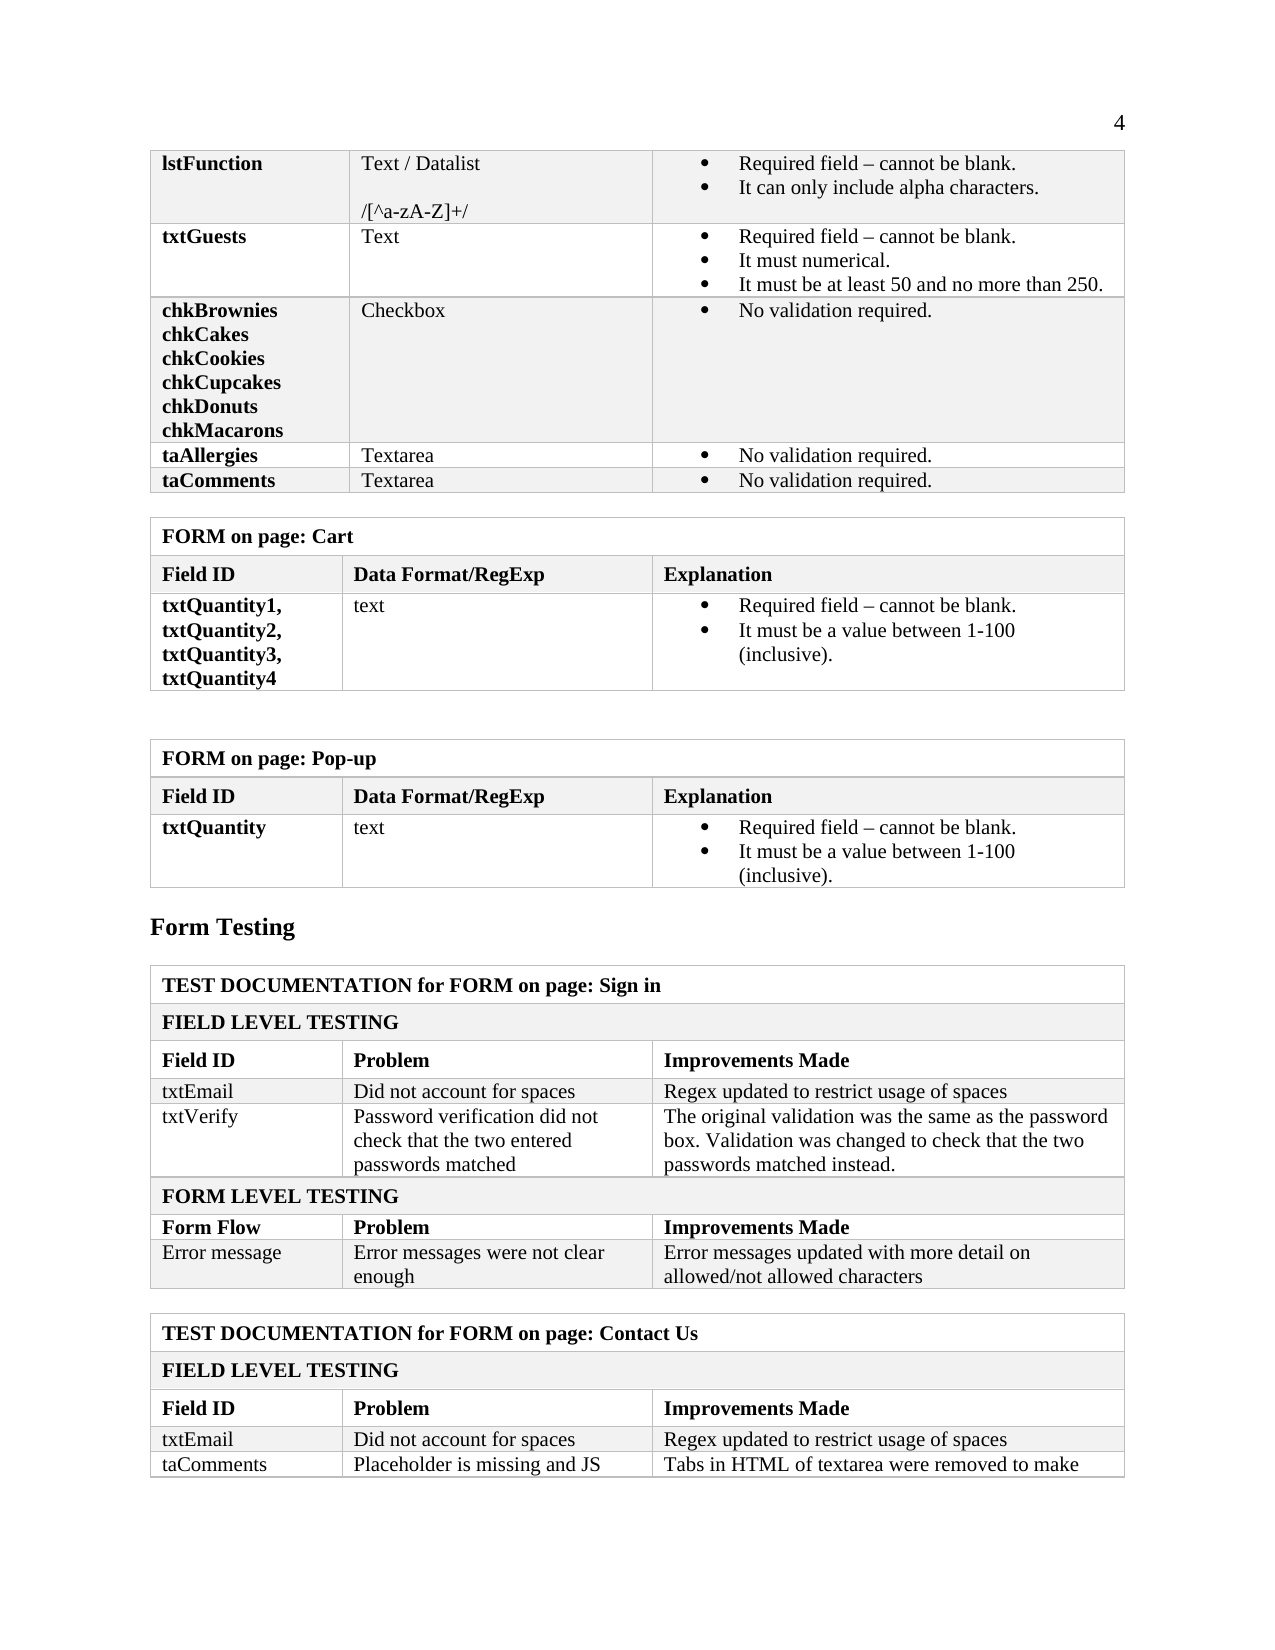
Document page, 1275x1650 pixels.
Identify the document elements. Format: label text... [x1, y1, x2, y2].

table_cell No validation required. [653, 468, 1124, 492]
table_cell Textarea [350, 468, 652, 492]
table_cell Problem [343, 1041, 652, 1078]
table_cell Textarea [350, 443, 652, 467]
table_cell taComments [151, 468, 349, 492]
table_cell Field ID [151, 1390, 342, 1426]
table_cell Explanation [653, 556, 1124, 592]
table_cell txtQuantity [151, 815, 342, 887]
table_cell Text [350, 224, 652, 296]
text Form Testing [150, 912, 1125, 941]
table_cell FORM LEVEL TESTING [151, 1178, 1124, 1214]
table_cell txtEmail [151, 1079, 342, 1103]
table_cell Improvements Made [653, 1215, 1124, 1239]
table_cell Did not account for spaces [343, 1079, 652, 1103]
table_cell Regex updated to restrict usage of spaces [653, 1427, 1124, 1451]
table_cell txtVerify [151, 1104, 342, 1176]
table_cell Explanation [653, 778, 1124, 814]
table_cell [653, 1452, 1124, 1476]
table_cell Required field – cannot be blank. It can only include alpha characters. [653, 151, 1124, 223]
table_cell Form Flow [151, 1215, 342, 1239]
table_cell text [343, 815, 652, 887]
table_cell Regex updated to restrict usage of spaces [653, 1079, 1124, 1103]
table_cell Data Format/RegExp [343, 556, 652, 592]
table_cell Improvements Made [653, 1390, 1124, 1426]
table_cell FIELD LEVEL TESTING [151, 1352, 1124, 1388]
table_cell Improvements Made [653, 1041, 1124, 1078]
table_cell text [343, 594, 652, 690]
table_cell Required field – cannot be blank. It must be a value between 1-100 (inclusive). [653, 815, 1124, 887]
table_cell No validation required. [653, 298, 1124, 442]
table_header FORM on page: Pop-up [151, 740, 1124, 776]
table_cell Required field – cannot be blank. It must be a value between 1-100 (inclusive). [653, 594, 1124, 690]
table_cell Checkbox [350, 298, 652, 442]
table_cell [343, 1452, 652, 1476]
table_cell Data Format/RegExp [343, 778, 652, 814]
table_cell Error messages were not clear enough [343, 1240, 652, 1288]
table_cell Text / Datalist /[^a-zA-Z]+/ [350, 151, 652, 223]
table_cell Problem [343, 1215, 652, 1239]
table_cell taAllergies [151, 443, 349, 467]
table_cell txtEmail [151, 1427, 342, 1451]
table_cell Field ID [151, 556, 342, 592]
table_cell Error message [151, 1240, 342, 1288]
table_header FORM on page: Cart [151, 518, 1124, 555]
table_cell The original validation was the same as the password box. Validation was changed to check that the two passwords matched instead. [653, 1104, 1124, 1176]
table_header TEST DOCUMENTATION for FORM on page: Sign in [151, 966, 1124, 1003]
table_cell Problem [343, 1390, 652, 1426]
table_cell Field ID [151, 1041, 342, 1078]
table_cell taComments [151, 1452, 342, 1476]
table_cell Field ID [151, 778, 342, 814]
table_cell Did not account for spaces [343, 1427, 652, 1451]
table_cell txtQuantity1, txtQuantity2, txtQuantity3, txtQuantity4 [151, 594, 342, 690]
table_cell lstFunction [151, 151, 349, 223]
table_cell Required field – cannot be blank. It must numerical. It must be at least 50 and no more than 250. [653, 224, 1124, 296]
table_cell Password verification did not check that the two entered passwords matched [343, 1104, 652, 1176]
table_header TEST DOCUMENTATION for FORM on page: Contact Us [151, 1314, 1124, 1351]
table_cell chkBrownies chkCakes chkCookies chkCupcakes chkDonuts chkMacarons [151, 298, 349, 442]
table_cell No validation required. [653, 443, 1124, 467]
table_cell Error messages updated with more detail on allowed/not allowed characters [653, 1240, 1124, 1288]
table_cell FIELD LEVEL TESTING [151, 1004, 1124, 1040]
table_cell txtGuests [151, 224, 349, 296]
